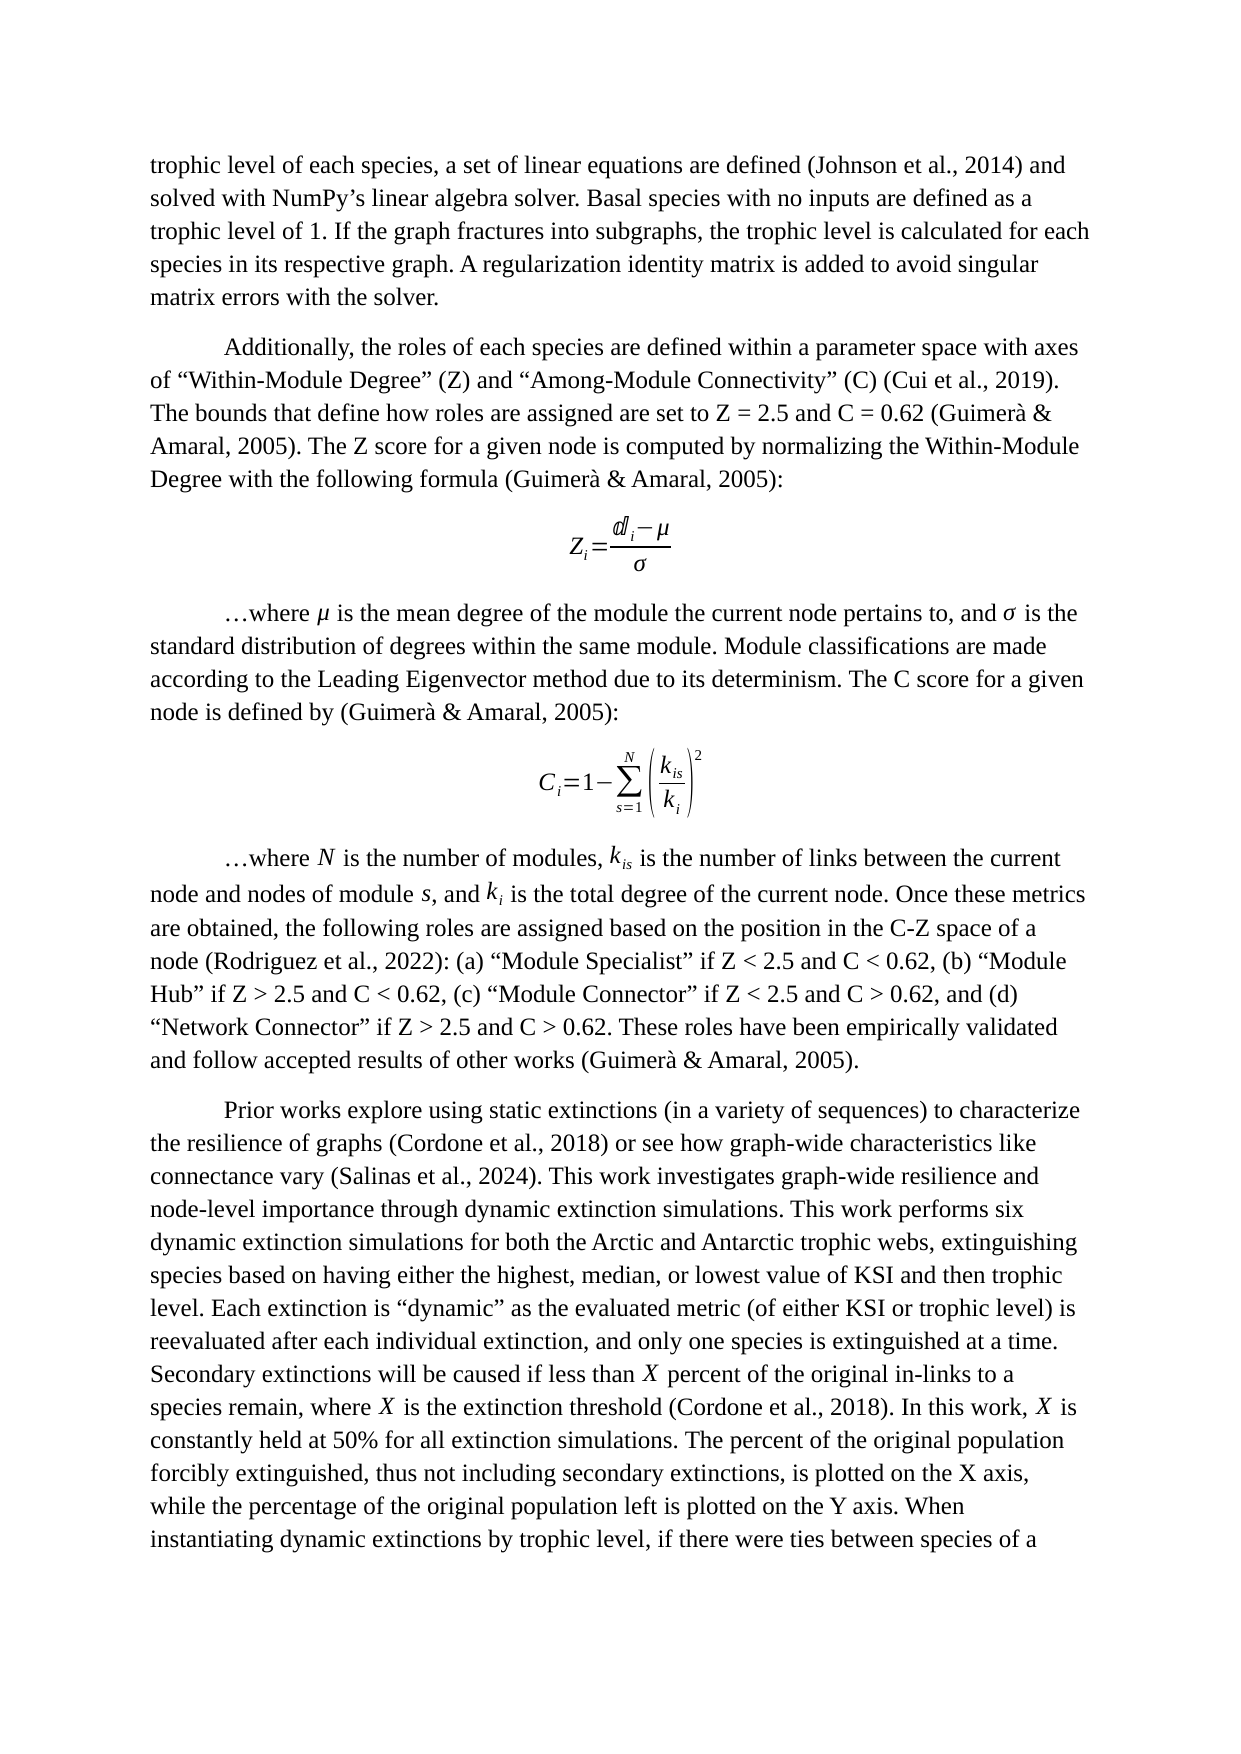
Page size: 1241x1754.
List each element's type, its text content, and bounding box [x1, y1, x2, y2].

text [150, 150, 1090, 311]
text …where is the number of modules, is the number of links between the current node and nodes of module , and is the total degree of the current node. Once these metrics are obtained, the following roles are assigned based on the position in the C-Z space of a node (Rodriguez et al., 2022): (a) “Module Specialist” if Z < 2.5 and C < 0.62, (b) “Module Hub” if Z > 2.5 and C < 0.62, (c) “Module Connector” if Z < 2.5 and C > 0.62, and (d) “Network Connector” if Z > 2.5 and C > 0.62. These roles have been empirically validated and follow accepted results of other works (Guimerà & Amaral, 2005). [150, 842, 1090, 1074]
text …where is the mean degree of the module the current node pertains to, and is the standard distribution of degrees within the same module. Module classifications are made according to the Leading Eigenvector method due to its determinism. The C score for a given node is defined by (Guimerà & Amaral, 2005): [150, 598, 1090, 726]
text Additionally, the roles of each species are defined within a parameter space with axes of “Within-Module Degree” (Z) and “Among-Module Connectivity” (C) (Cui et al., 2019). The bounds that define how roles are assigned are set to Z = 2.5 and C = 0.62 (Guimerà & Amaral, 2005). The Z score for a given node is computed by normalizing the Within-Module Degree with the following formula (Guimerà & Amaral, 2005): [150, 332, 1090, 493]
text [150, 1095, 1090, 1553]
